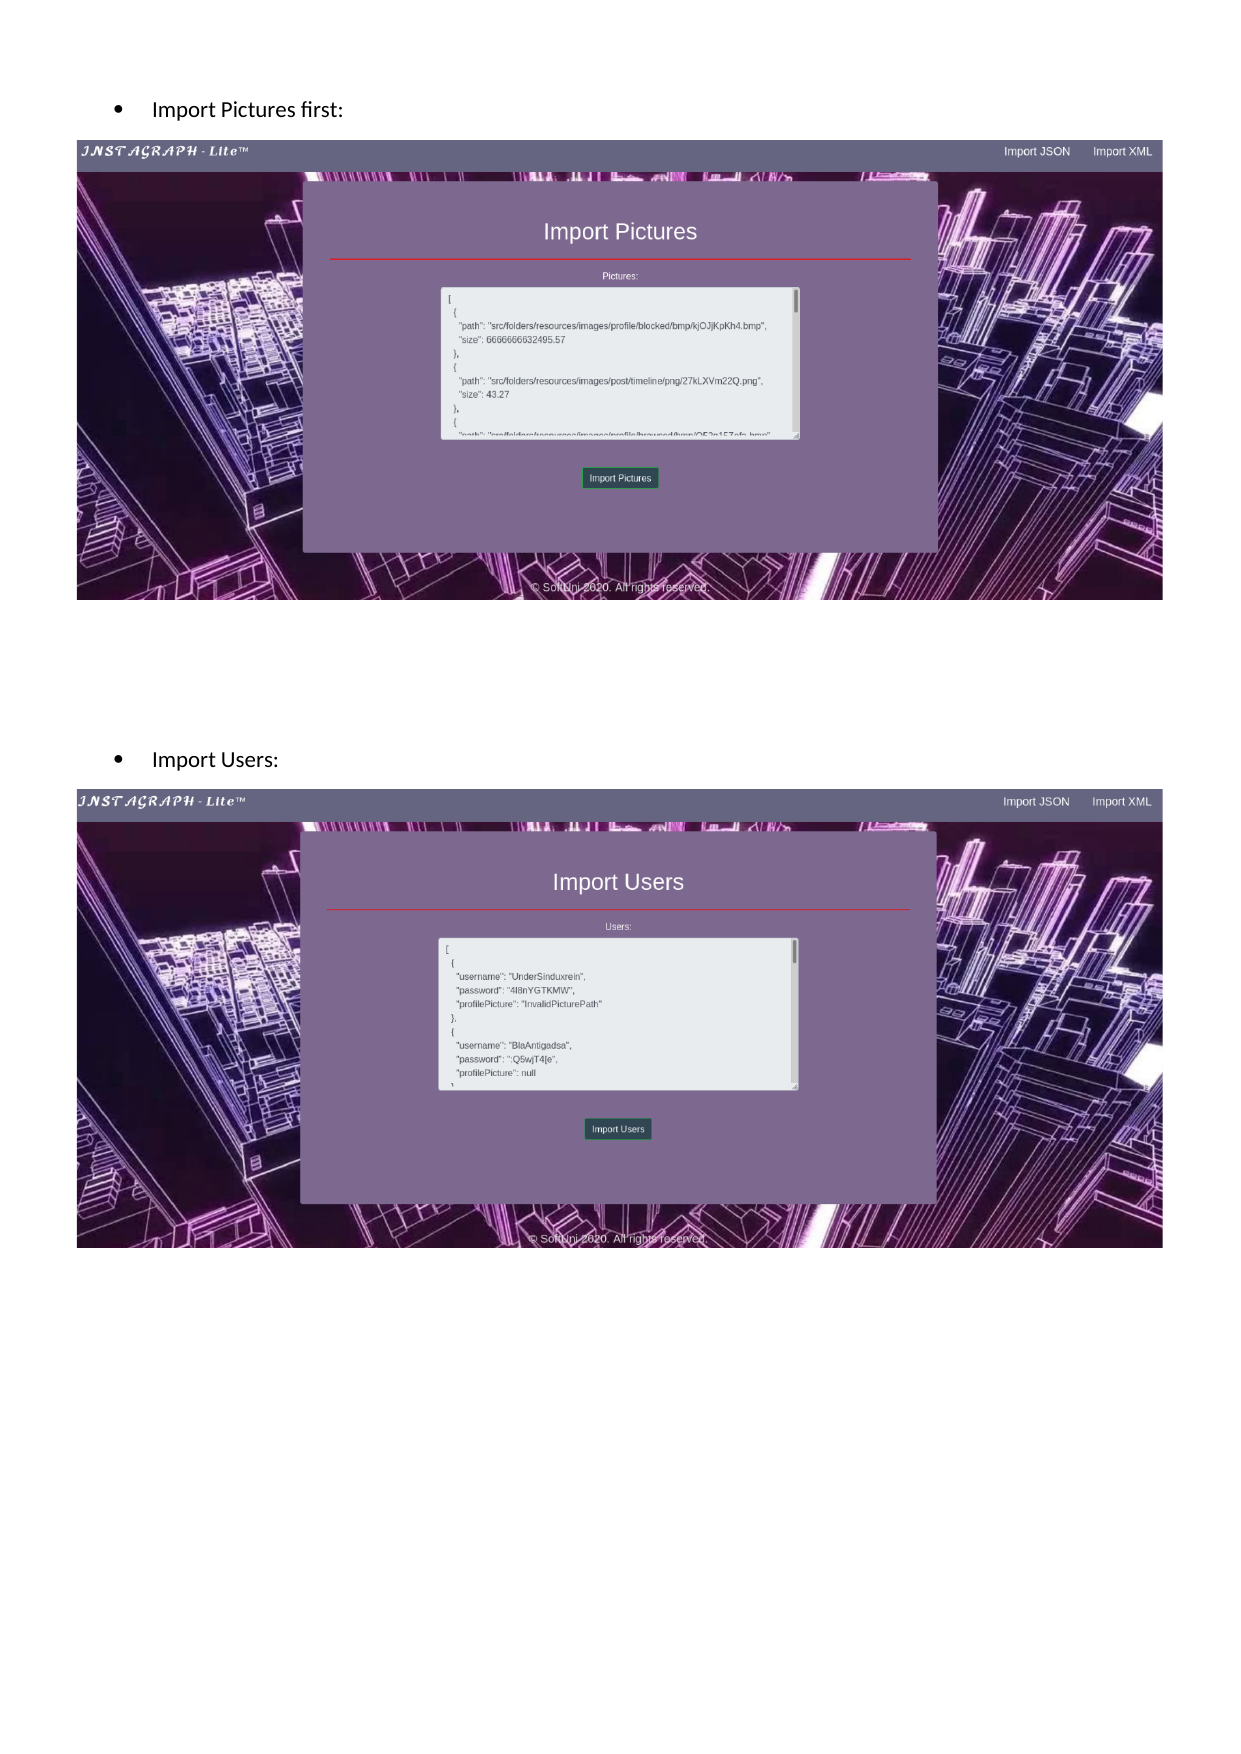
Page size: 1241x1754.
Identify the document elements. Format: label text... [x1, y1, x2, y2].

picture [76, 789, 1163, 1248]
list Import Users: [114, 745, 1163, 773]
list Import Pictures first: [114, 95, 1163, 123]
picture [76, 140, 1163, 600]
